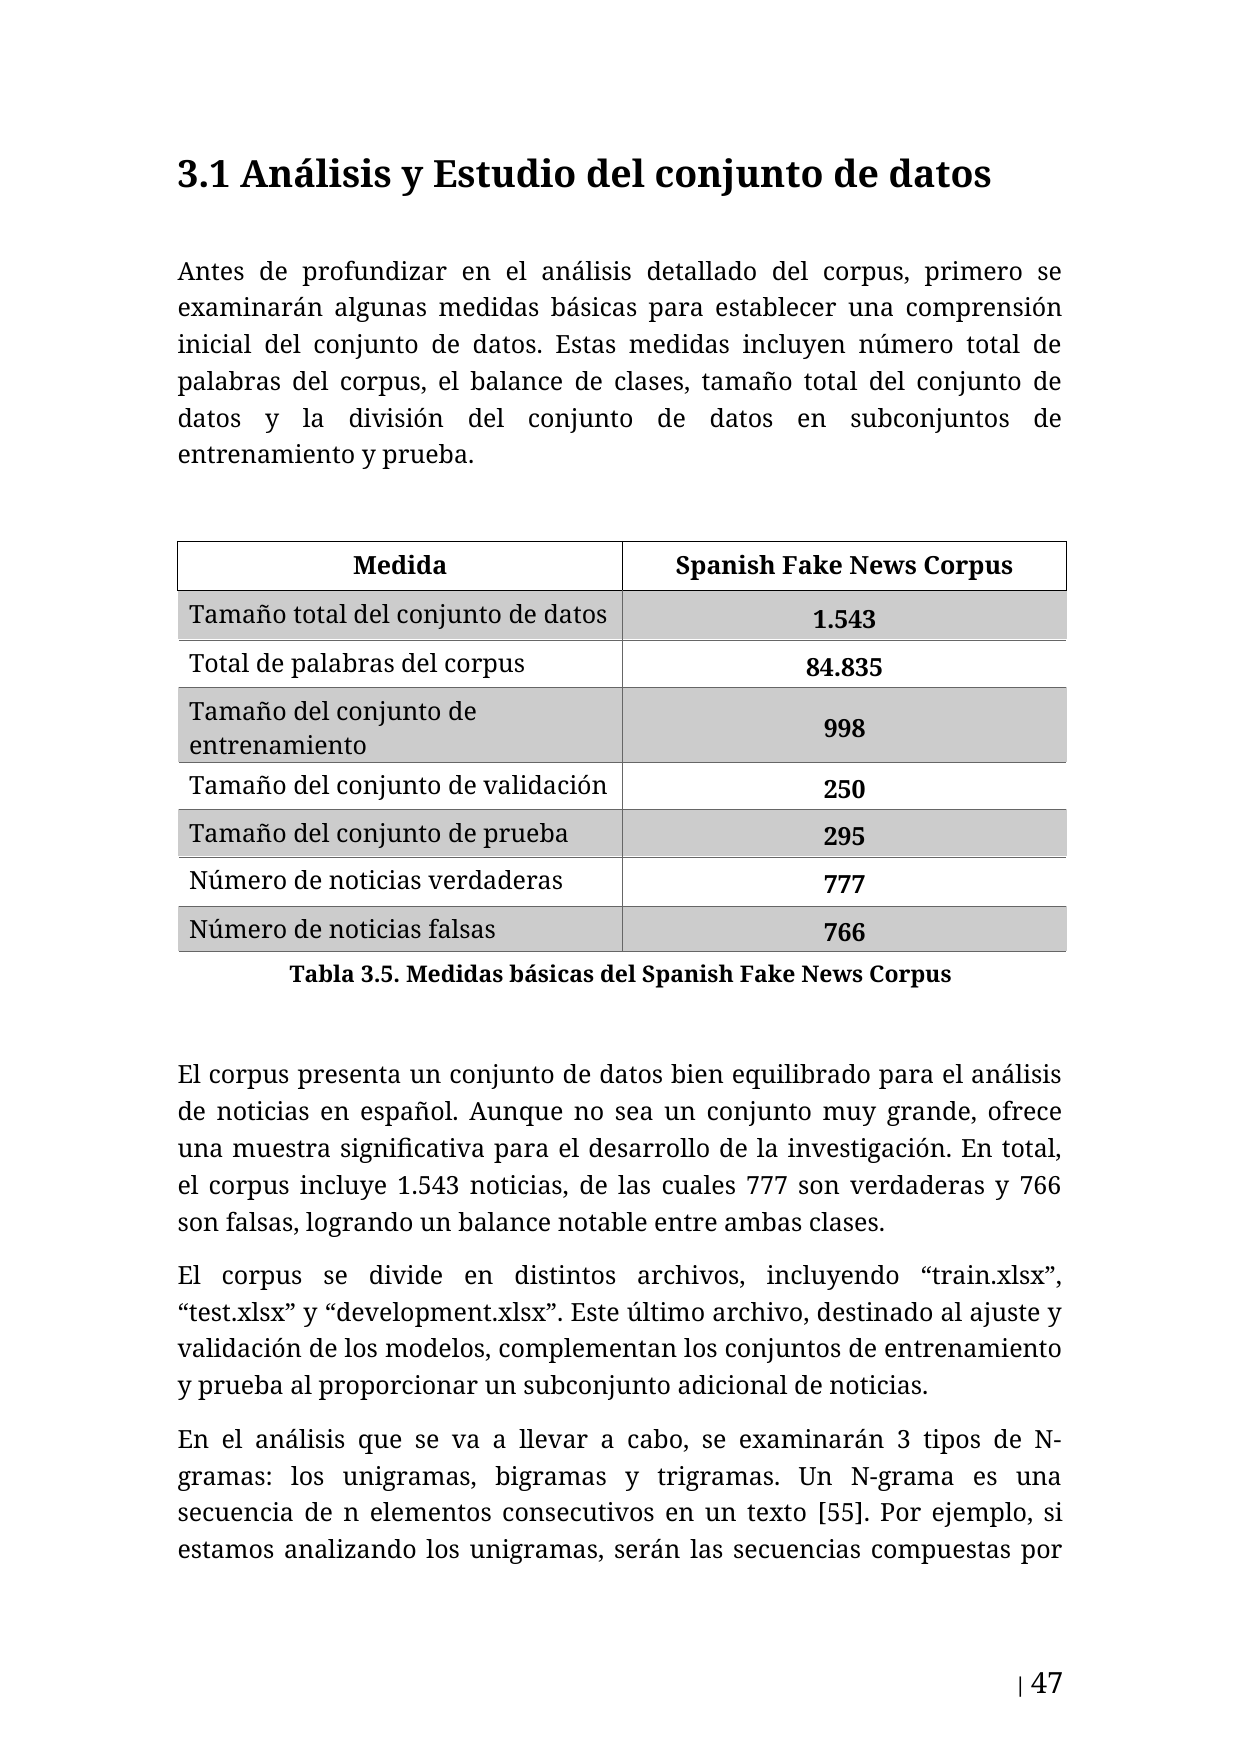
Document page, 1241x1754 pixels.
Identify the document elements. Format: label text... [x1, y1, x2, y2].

table_cell Tamaño total del conjunto de datos [178, 591, 622, 639]
subtitle 3.1 Análisis y Estudio del conjunto de datos [177, 148, 1063, 199]
table_cell 998 [623, 687, 1067, 762]
table_cell Número de noticias verdaderas [178, 858, 622, 906]
table_cell Total de palabras del corpus [178, 641, 622, 687]
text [177, 1421, 1063, 1566]
table_cell 1.543 [623, 591, 1067, 639]
table_cell Tamaño del conjunto de entrenamiento [178, 688, 622, 762]
table_cell Número de noticias falsas [178, 907, 622, 951]
text El corpus se divide en distintos archivos, incluyendo “train.xlsx”, “test.xlsx” y “development.xlsx”. Este último archivo, destinado al ajuste y validación de los modelos, complementan los conjuntos de entrenamiento y prueba al proporcionar un subconjunto adicional de noticias. [177, 1258, 1063, 1402]
table_cell 84.835 [623, 640, 1067, 687]
table_cell 250 [623, 762, 1067, 809]
table_header Spanish Fake News Corpus [623, 542, 1066, 590]
table_header Medida [178, 542, 622, 590]
table_cell 295 [623, 809, 1067, 856]
table_cell 766 [623, 906, 1067, 951]
table_cell Tamaño del conjunto de prueba [178, 810, 622, 856]
table_cell 777 [623, 856, 1067, 906]
table_cell Tamaño del conjunto de validación [178, 763, 622, 809]
text El corpus presenta un conjunto de datos bien equilibrado para el análisis de noticias en español. Aunque no sea un conjunto muy grande, ofrece una muestra significativa para el desarrollo de la investigación. En total, el corpus incluye 1.543 noticias, de las cuales 777 son verdaderas y 766 son falsas, logrando un balance notable entre ambas clases. [177, 1057, 1063, 1238]
text Antes de profundizar en el análisis detallado del corpus, primero se examinarán algunas medidas básicas para establecer una comprensión inicial del conjunto de datos. Estas medidas incluyen número total de palabras del corpus, el balance de clases, tamaño total del conjunto de datos y la división del conjunto de datos en subconjuntos de entrenamiento y prueba. [177, 253, 1063, 471]
